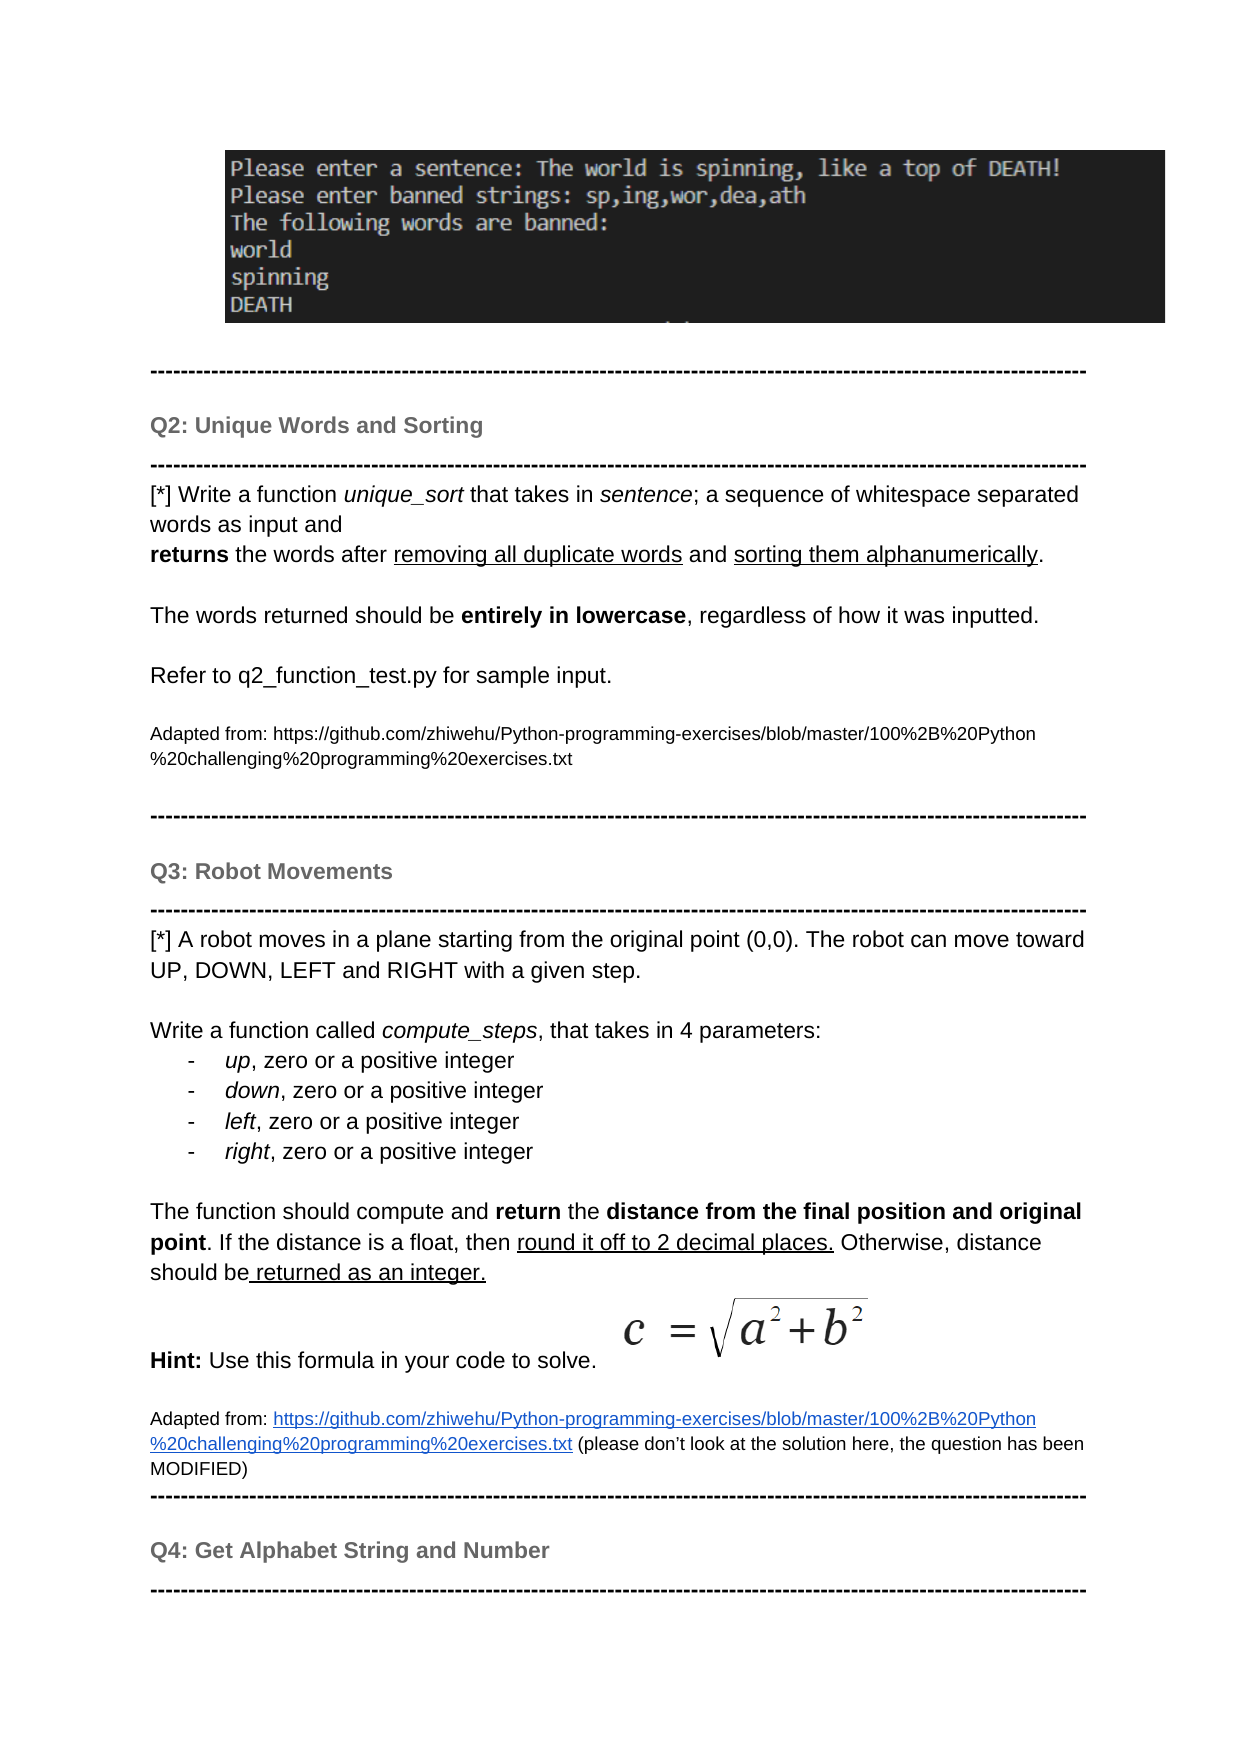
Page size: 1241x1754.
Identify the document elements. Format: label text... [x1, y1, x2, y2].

text --------------------------------------------------------------------------------------------------------------------------- [150, 451, 1090, 477]
text The function should compute and return the distance from the final position and original point. If the distance is a float, then round it off to 2 decimal places. Otherwise, distance should be returned as an integer. [150, 1198, 1090, 1285]
text The words returned should be entirely in lowercase, regardless of how it was inputted. [150, 602, 1090, 628]
text --------------------------------------------------------------------------------------------------------------------------- [150, 802, 1090, 829]
list up, zero or a positive integer [187, 1047, 1090, 1073]
text --------------------------------------------------------------------------------------------------------------------------- [150, 1482, 1090, 1509]
subtitle Q4: Get Alphabet String and Number [150, 1537, 1090, 1564]
text Adapted from: https://github.com/zhiwehu/Python-programming-exercises/blob/master/100%2B%20Python%20challenging%20programming%20exercises.txt (please don’t look at the solution here, the question has been MODIFIED) [150, 1408, 1090, 1479]
list left, zero or a positive integer [187, 1108, 1090, 1134]
text --------------------------------------------------------------------------------------------------------------------------- [150, 896, 1090, 922]
text [*] Write a function unique_sort that takes in sentence; a sequence of whitespace separated words as input and [150, 481, 1090, 537]
text returns the words after removing all duplicate words and sorting them alphanumerically. [150, 541, 1090, 568]
picture [225, 150, 1166, 323]
list right, zero or a positive integer [187, 1138, 1090, 1164]
text Write a function called compute_steps, that takes in 4 parameters: [150, 1017, 1090, 1043]
subtitle Q2: Unique Words and Sorting [150, 412, 1090, 438]
subtitle Q3: Robot Movements [150, 858, 1090, 884]
text --------------------------------------------------------------------------------------------------------------------------- [150, 357, 1090, 383]
text Adapted from: https://github.com/zhiwehu/Python-programming-exercises/blob/master/100%2B%20Python%20challenging%20programming%20exercises.txt [150, 723, 1090, 769]
list down, zero or a positive integer [187, 1077, 1090, 1104]
picture [603, 1288, 890, 1369]
text Refer to q2_function_test.py for sample input. [150, 632, 1090, 688]
text --------------------------------------------------------------------------------------------------------------------------- [150, 1576, 1090, 1602]
text [*] A robot moves in a plane starting from the original point (0,0). The robot can move toward UP, DOWN, LEFT and RIGHT with a given step. [150, 926, 1090, 983]
